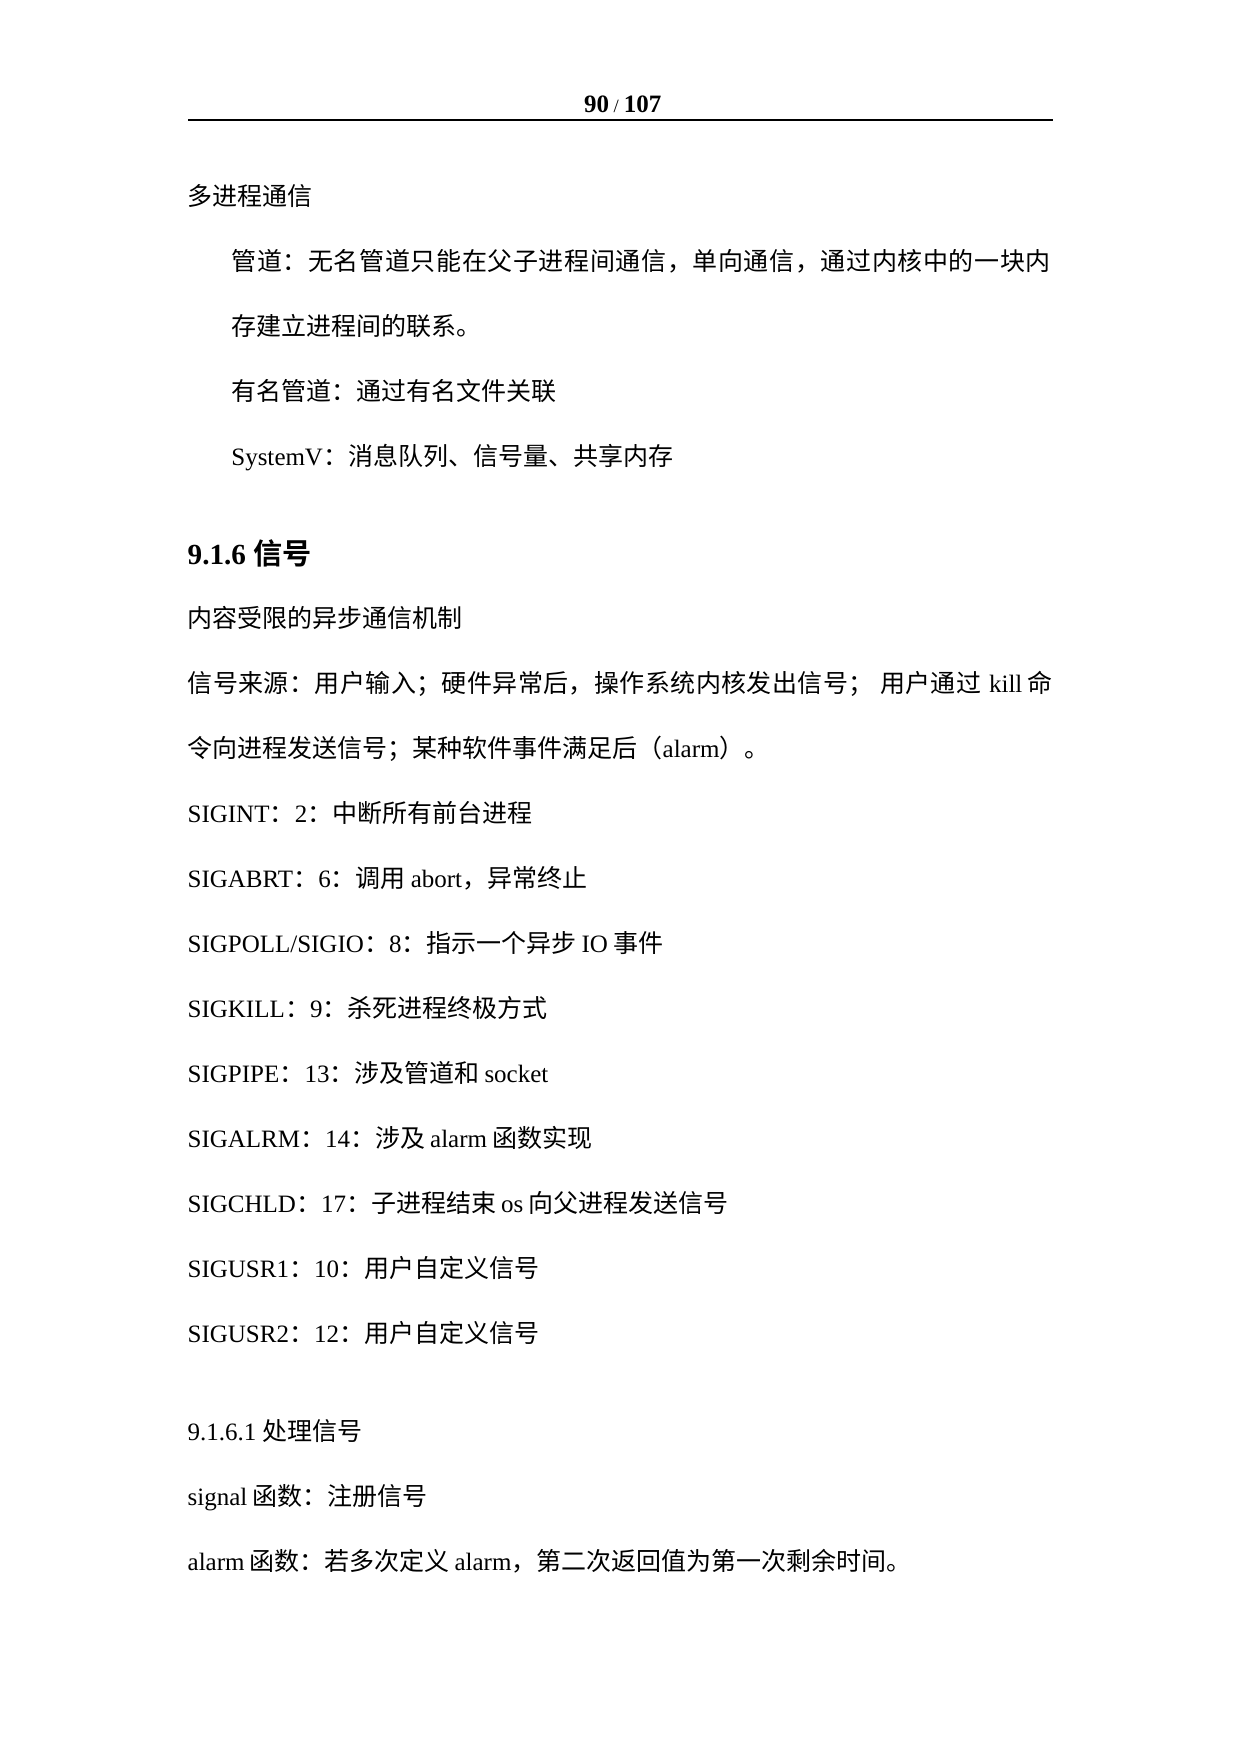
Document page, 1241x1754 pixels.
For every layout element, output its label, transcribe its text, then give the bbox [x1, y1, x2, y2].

text SIGCHLD：17：子进程结束os向父进程发送信号 [187, 1169, 1053, 1234]
text alarm函数：若多次定义alarm，第二次返回值为第一次剩余时间。 [187, 1527, 1053, 1592]
text SIGUSR2：12：用户自定义信号 [187, 1299, 1053, 1364]
text SIGABRT：6：调用abort，异常终止 [187, 844, 1053, 909]
text SIGUSR1：10：用户自定义信号 [187, 1234, 1053, 1299]
text signal函数：注册信号 [187, 1462, 1053, 1527]
text 多进程通信 [187, 162, 1053, 227]
text 9.1.6 信号 [187, 519, 1053, 584]
text 9.1.6.1 处理信号 [187, 1397, 1053, 1462]
text SIGPOLL/SIGIO：8：指示一个异步IO事件 [187, 909, 1053, 974]
text SIGINT：2：中断所有前台进程 [187, 779, 1053, 844]
text SIGPIPE：13：涉及管道和socket [187, 1039, 1053, 1104]
text 有名管道：通过有名文件关联 [231, 357, 1053, 422]
text SystemV：消息队列、信号量、共享内存 [231, 422, 1053, 487]
text 管道：无名管道只能在父子进程间通信，单向通信，通过内核中的一块内存建立进程间的联系。 [231, 227, 1053, 357]
text 内容受限的异步通信机制 [187, 584, 1053, 649]
text 信号来源：用户输入；硬件异常后，操作系统内核发出信号； 用户通过kill命令向进程发送信号；某种软件事件满足后（alarm）。 [187, 649, 1053, 779]
text SIGALRM：14：涉及alarm函数实现 [187, 1104, 1053, 1169]
text SIGKILL：9：杀死进程终极方式 [187, 974, 1053, 1039]
